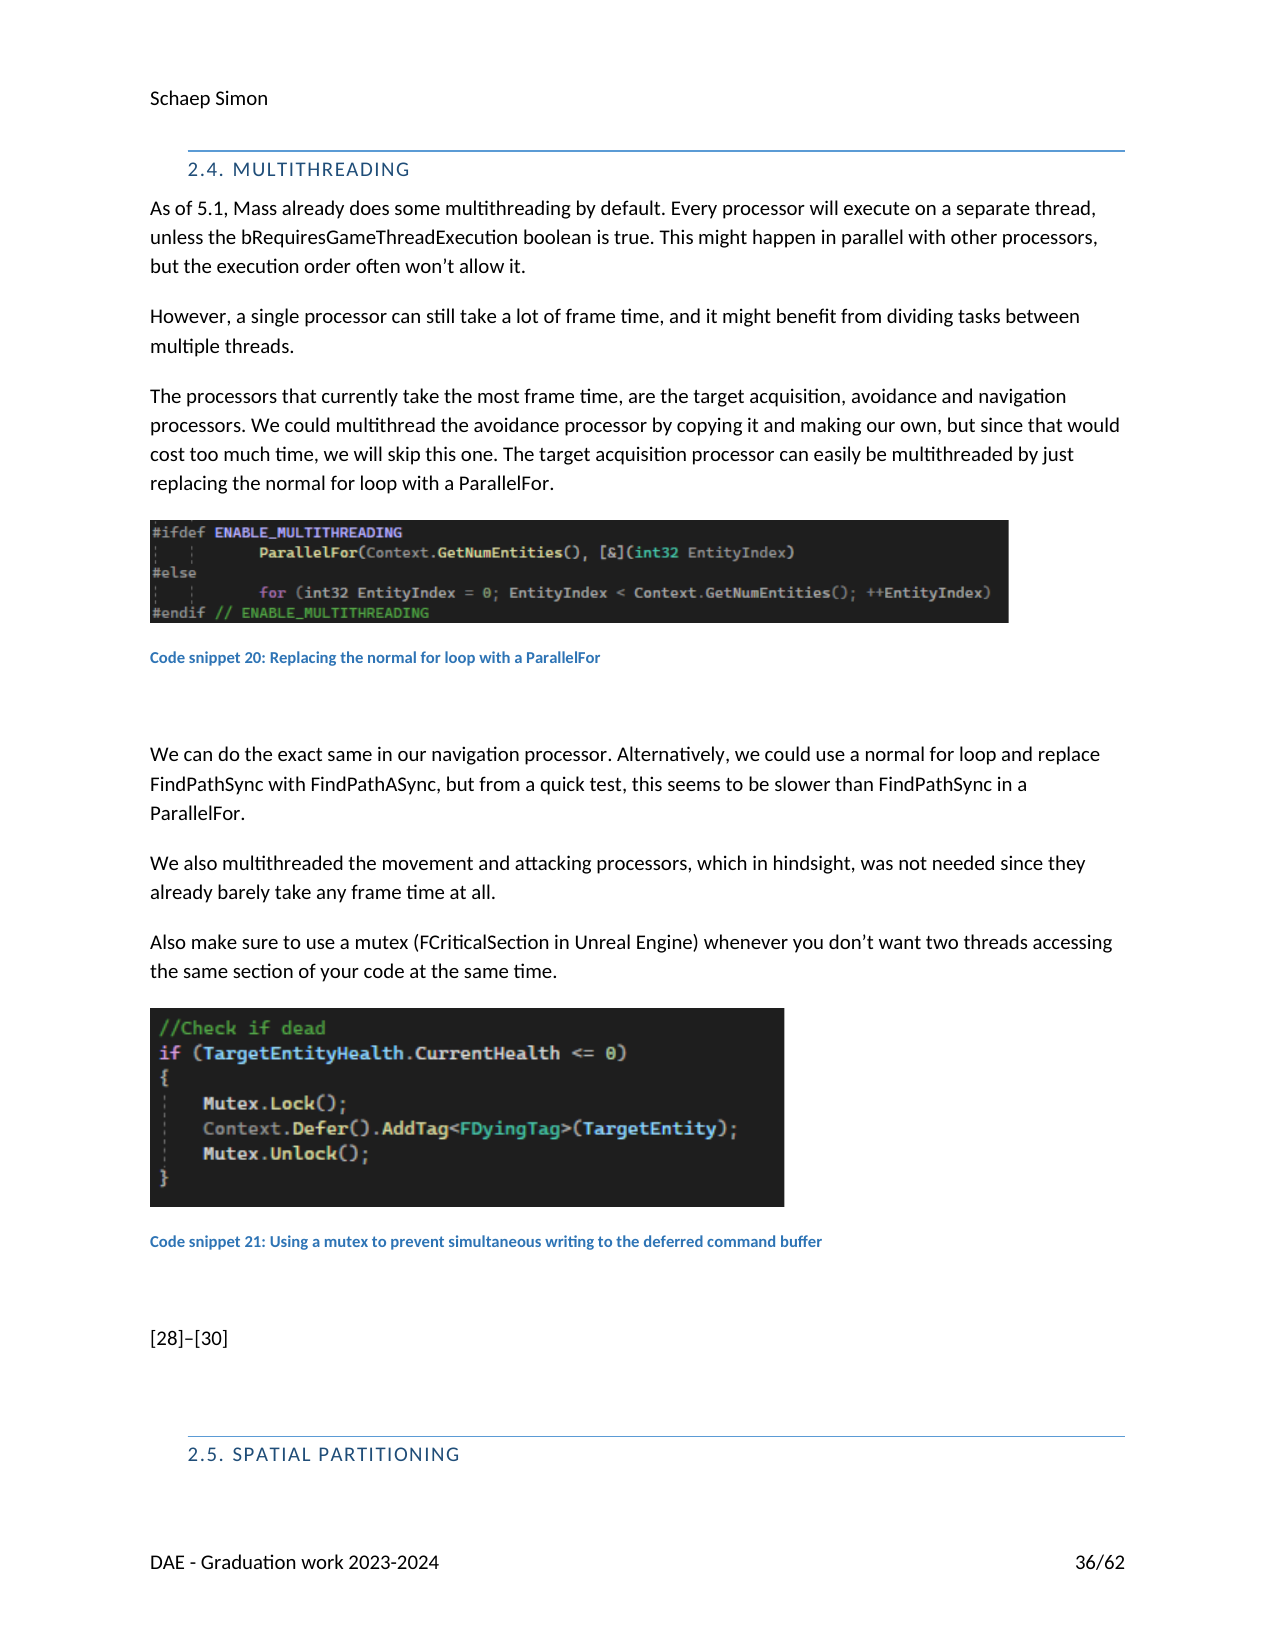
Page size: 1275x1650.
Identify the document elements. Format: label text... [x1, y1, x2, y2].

picture [150, 1008, 785, 1207]
text The processors that currently take the most frame time, are the target acquisition, avoidance and navigation processors. We could multithread the avoidance processor by copying it and making our own, but since that would cost too much time, we will skip this one. The target acquisition processor can easily be multithreaded by just replacing the normal for loop with a ParallelFor. [150, 383, 1125, 496]
subtitle Multithreading [187, 151, 1125, 181]
picture [150, 520, 1009, 623]
text However, a single processor can still take a lot of frame time, and it might benefit from dividing tasks between multiple threads. [150, 304, 1125, 358]
text Also make sure to use a mutex (FCriticalSection in Unreal Engine) whenever you don’t want two threads accessing the same section of your code at the same time. [150, 929, 1125, 984]
subtitle Spatial Partitioning [187, 1437, 1125, 1467]
text As of 5.1, Mass already does some multithreading by default. Every processor will execute on a separate thread, unless the bRequiresGameThreadExecution boolean is true. This might happen in parallel with other processors, but the execution order often won’t allow it. [150, 195, 1125, 279]
text We also multithreaded the movement and attacking processors, which in hindsight, was not needed since they already barely take any frame time at all. [150, 850, 1125, 904]
text [28]–[30] [150, 1325, 1125, 1351]
text We can do the exact same in our navigation processor. Alternatively, we could use a normal for loop and replace FindPathSync with FindPathASync, but from a quick test, this seems to be slower than FindPathSync in a ParallelFor. [150, 742, 1125, 825]
